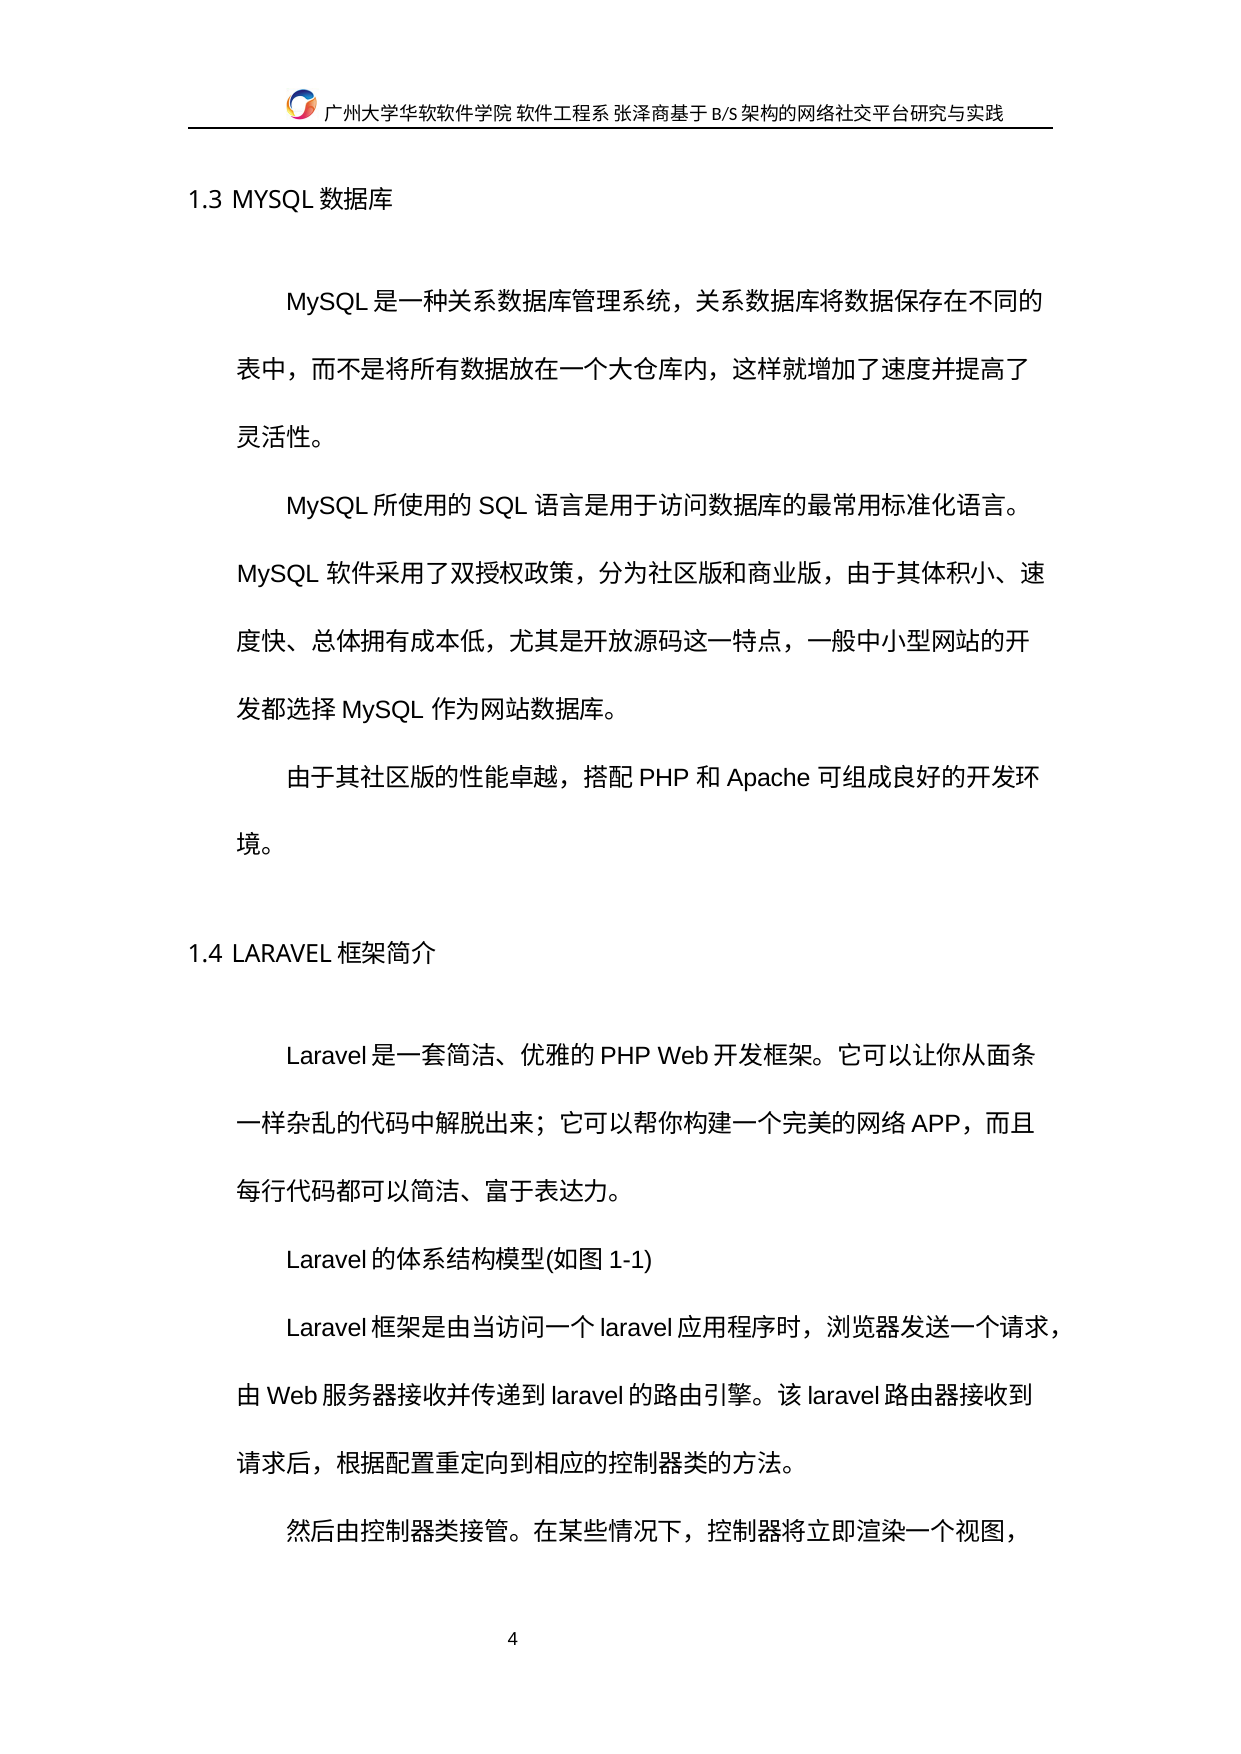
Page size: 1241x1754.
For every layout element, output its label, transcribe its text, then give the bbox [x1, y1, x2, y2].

text MySQL是一种关系数据库管理系统，关系数据库将数据保存在不同的表中，而不是将所有数据放在一个大仓库内，这样就增加了速度并提高了灵活性。 [237, 266, 1053, 469]
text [237, 1495, 1053, 1563]
text MySQL所使用的 SQL 语言是用于访问数据库的最常用标准化语言。MySQL 软件采用了双授权政策，分为社区版和商业版，由于其体积小、速度快、总体拥有成本低，尤其是开放源码这一特点，一般中小型网站的开发都选择 MySQL 作为网站数据库。 [237, 469, 1053, 741]
picture [286, 88, 320, 120]
list MYSQL数据库 [187, 164, 1053, 232]
text Laravel框架是由当访问一个laravel应用程序时，浏览器发送一个请求，由Web服务器接收并传递到laravel的路由引擎。该laravel路由器接收到请求后，根据配置重定向到相应的控制器类的方法。 [237, 1292, 1053, 1495]
text 由于其社区版的性能卓越，搭配 PHP 和 Apache 可组成良好的开发环境。 [237, 741, 1053, 877]
text Laravel的体系结构模型(如图1-1) [237, 1224, 1053, 1292]
text Laravel是一套简洁、优雅的PHP Web开发框架。它可以让你从面条一样杂乱的代码中解脱出来；它可以帮你构建一个完美的网络APP，而且每行代码都可以简洁、富于表达力。 [237, 1020, 1053, 1224]
list LARAVEL框架简介 [187, 918, 1053, 986]
